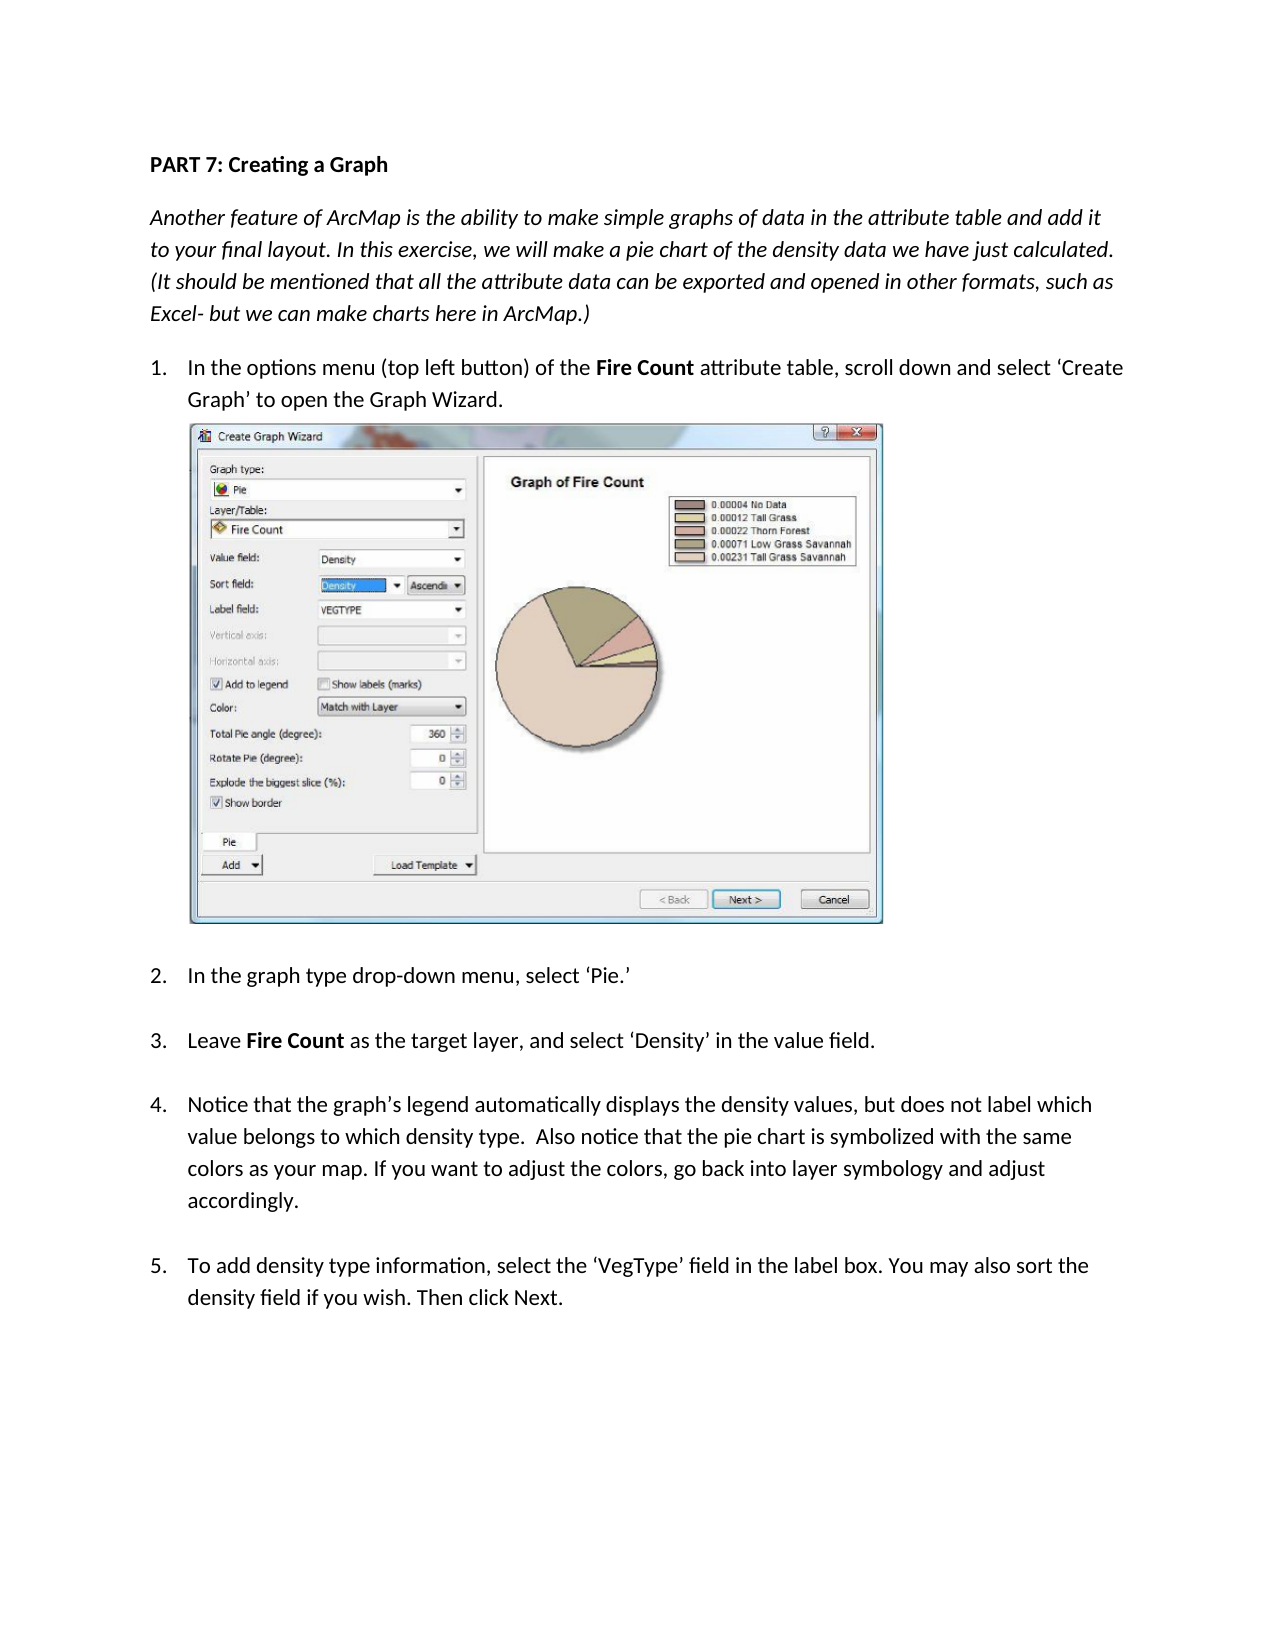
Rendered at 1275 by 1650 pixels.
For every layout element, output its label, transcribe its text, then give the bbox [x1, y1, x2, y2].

list Notice that the graph’s legend automatically displays the density values, but does not label which value belongs to which density type. Also notice that the pie chart is symbolized with the same colors as your map. If you want to adjust the colors, go back into layer symbology and adjust accordingly. [150, 1090, 1125, 1215]
list In the options menu (top left button) of the Fire Count attribute table, scroll down and select ‘Create Graph’ to open the Graph Wizard. [150, 353, 1125, 413]
picture [187, 417, 884, 925]
list To add density type information, select the ‘VegType’ field in the label box. You may also sort the density field if you wish. Then click Next. [150, 1251, 1125, 1311]
text Another feature of ArcMap is the ability to make simple graphs of data in the attribute table and add it to your final layout. In this exercise, we will make a pie chart of the density data we have just calculated. (It should be mentioned that all the attribute data can be exported and opened in other formats, such as Excel- but we can make charts here in ArcMap.) [150, 203, 1125, 328]
list Leave Fire Count as the target layer, and select ‘Density’ in the value field. [150, 1026, 1125, 1054]
list In the graph type drop-down menu, select ‘Pie.’ [150, 961, 1125, 989]
text PART 7: Creating a Graph [150, 150, 1125, 178]
